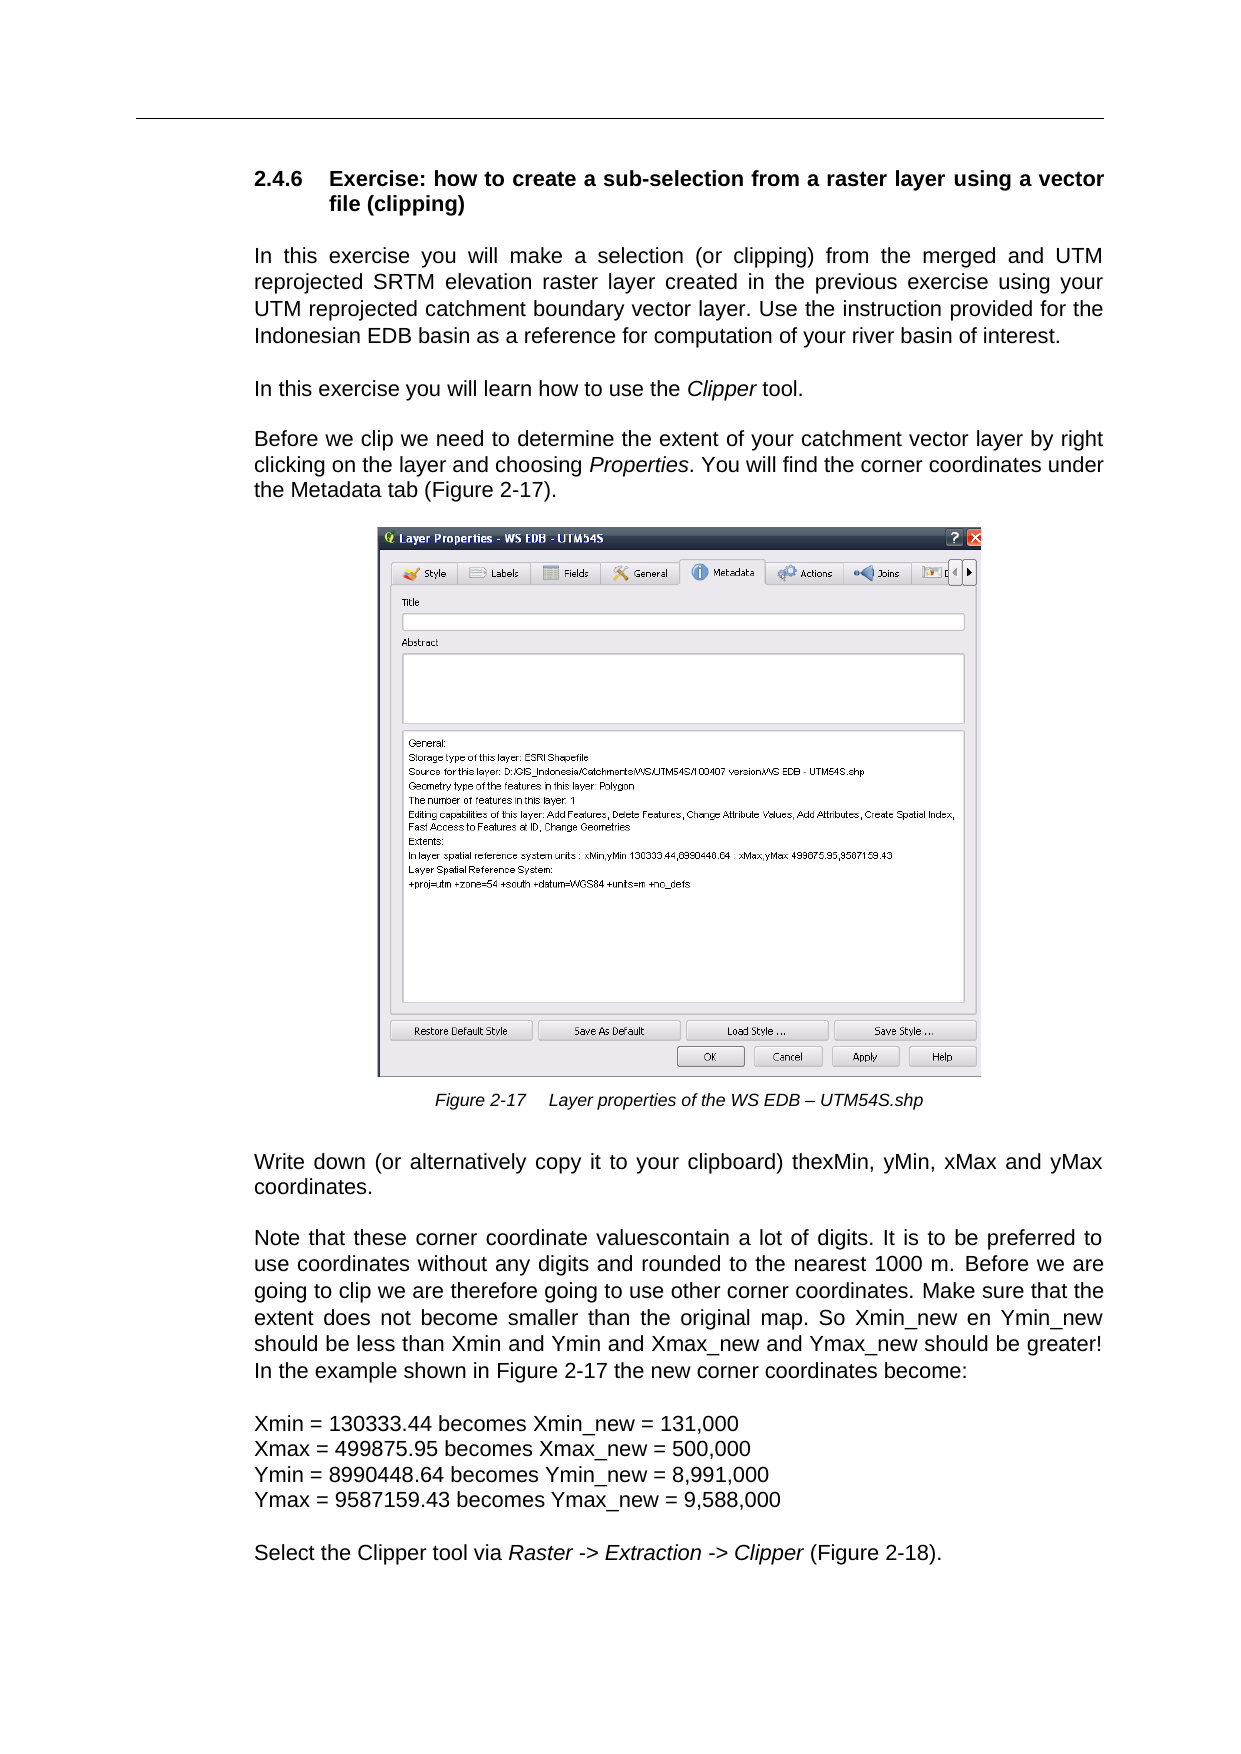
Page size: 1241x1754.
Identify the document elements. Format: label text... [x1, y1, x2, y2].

text Write down (or alternatively copy it to your clipboard) thexMin, yMin, xMax and yMax coordinates. [254, 1149, 1104, 1199]
text Ymin = 8990448.64 becomes Ymin_new = 8,991,000 [254, 1462, 1104, 1487]
text Xmax = 499875.95 becomes Xmax_new = 500,000 [254, 1436, 1104, 1462]
text Ymax = 9587159.43 becomes Ymax_new = 9,588,000 [254, 1487, 1104, 1512]
text In this exercise you will make a selection (or clipping) from the merged and UTM reprojected SRTM elevation raster layer created in the previous exercise using your UTM reprojected catchment boundary vector layer. Use the instruction provided for the Indonesian EDB basin as a reference for computation of your river basin of interest. [254, 242, 1104, 348]
text Xmin = 130333.44 becomes Xmin_new = 131,000 [254, 1411, 1104, 1436]
text In this exercise you will learn how to use the Clipper tool. [254, 376, 1104, 401]
subtitle Exercise: how to create a sub-selection from a raster layer using a vector file (clipping) [254, 165, 1104, 216]
